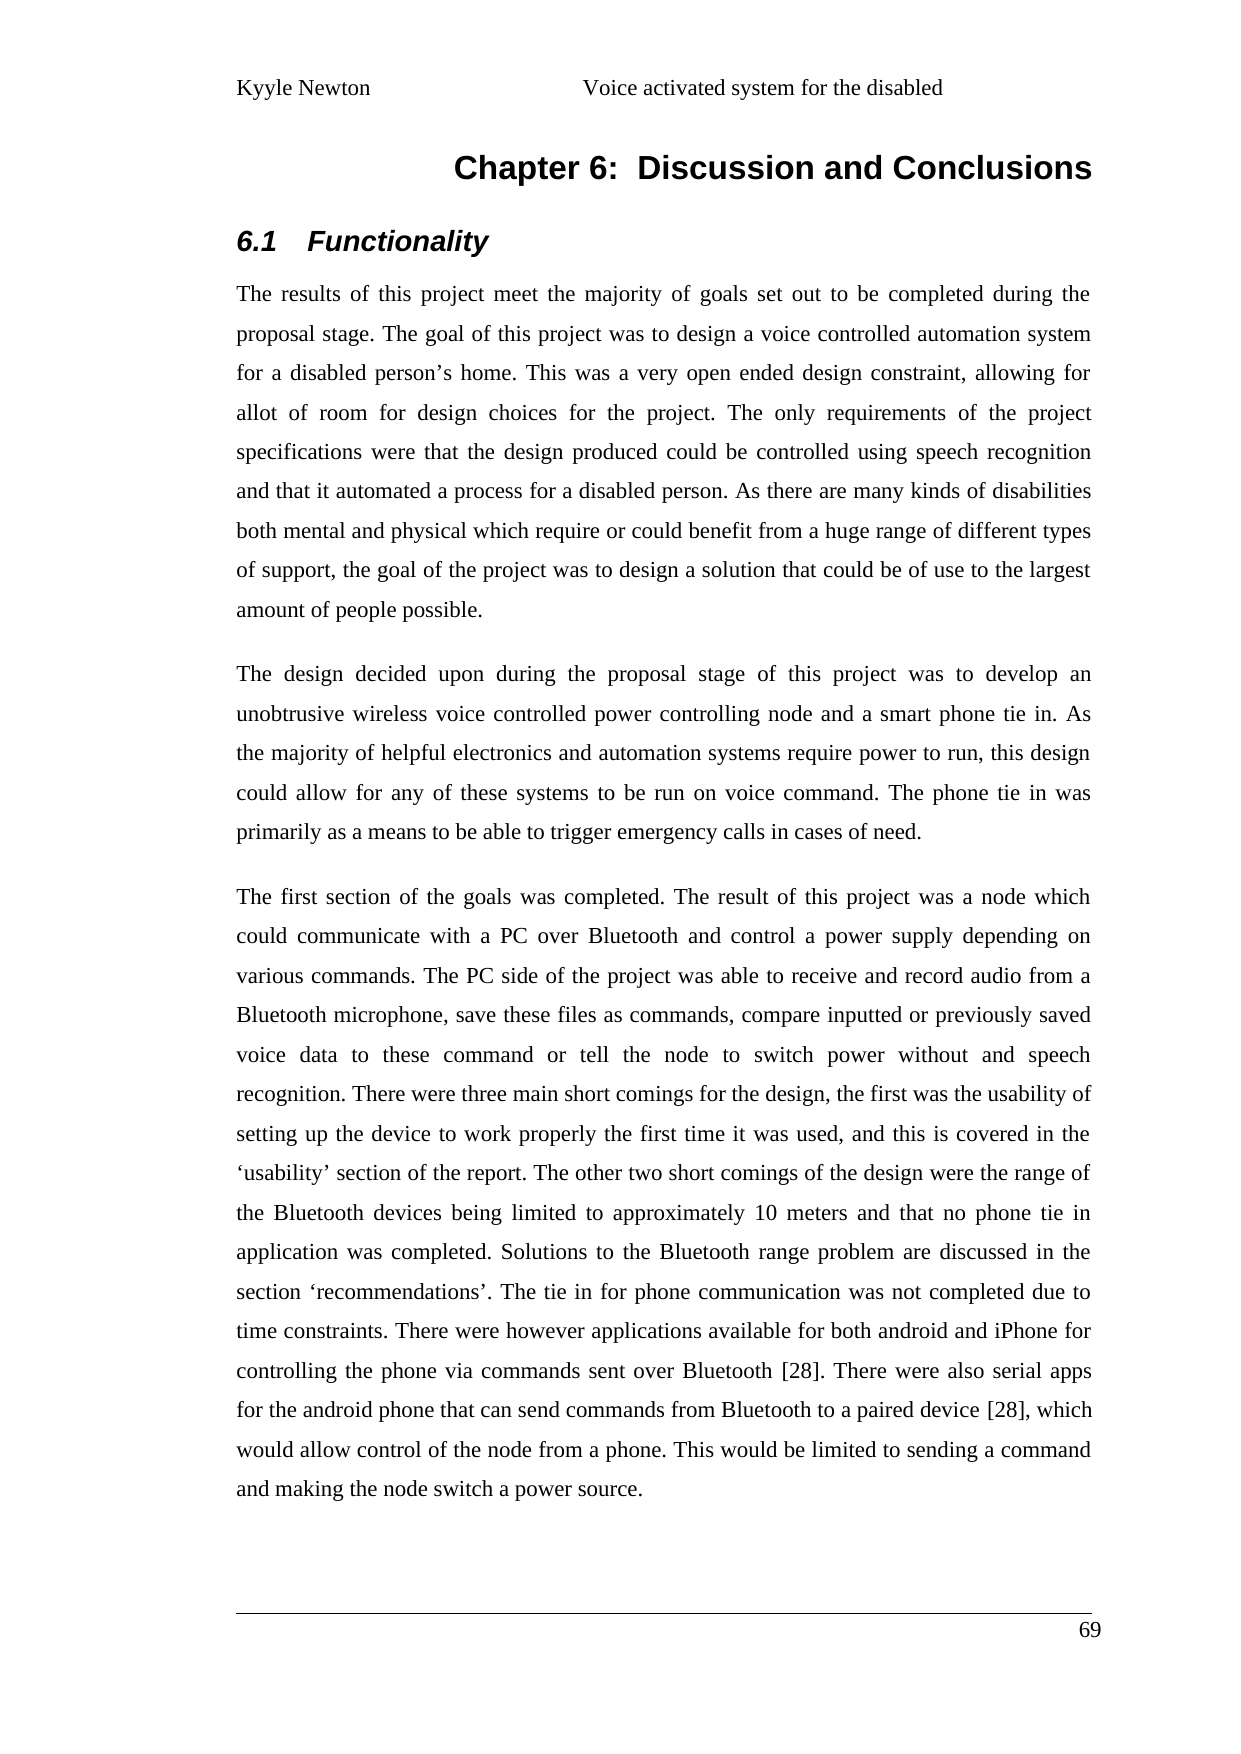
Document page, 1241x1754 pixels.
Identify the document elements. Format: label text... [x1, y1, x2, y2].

subtitle Functionality [236, 224, 1092, 257]
text The design decided upon during the proposal stage of this project was to develop an unobtrusive wireless voice controlled power controlling node and a smart phone tie in. As the majority of helpful electronics and automation systems require power to run, this design could allow for any of these systems to be run on voice command. The phone tie in was primarily as a means to be able to trigger emergency calls in cases of need. [236, 661, 1092, 845]
text The results of this project meet the majority of goals set out to be completed during the proposal stage. The goal of this project was to design a voice controlled automation system for a disabled person’s home. This was a very open ended design constraint, allowing for allot of room for design choices for the project. The only requirements of the project specifications were that the design produced could be controlled using speech recognition and that it automated a process for a disabled person. As there are many kinds of disabilities both mental and physical which require or could benefit from a huge range of different types of support, the goal of the project was to design a solution that could be of use to the largest amount of people possible. [236, 280, 1092, 622]
subtitle Discussion and Conclusions [236, 148, 1092, 186]
text The first section of the goals was completed. The result of this project was a node which could communicate with a PC over Bluetooth and control a power supply depending on various commands. The PC side of the project was able to receive and record audio from a Bluetooth microphone, save these files as commands, compare inputted or previously saved voice data to these command or tell the node to switch power without and speech recognition. There were three main short comings for the design, the first was the usability of setting up the device to work properly the first time it was used, and this is covered in the ‘usability’ section of the report. The other two short comings of the design were the range of the Bluetooth devices being limited to approximately 10 meters and that no phone tie in application was completed. Solutions to the Bluetooth range problem are discussed in the section ‘recommendations’. The tie in for phone communication was not completed due to time constraints. There were however applications available for both android and iPhone for controlling the phone via commands sent over Bluetooth [28]. There were also serial apps for the android phone that can send commands from Bluetooth to a paired device [28], which would allow control of the node from a phone. This would be limited to sending a command and making the node switch a power source. [236, 883, 1092, 1501]
